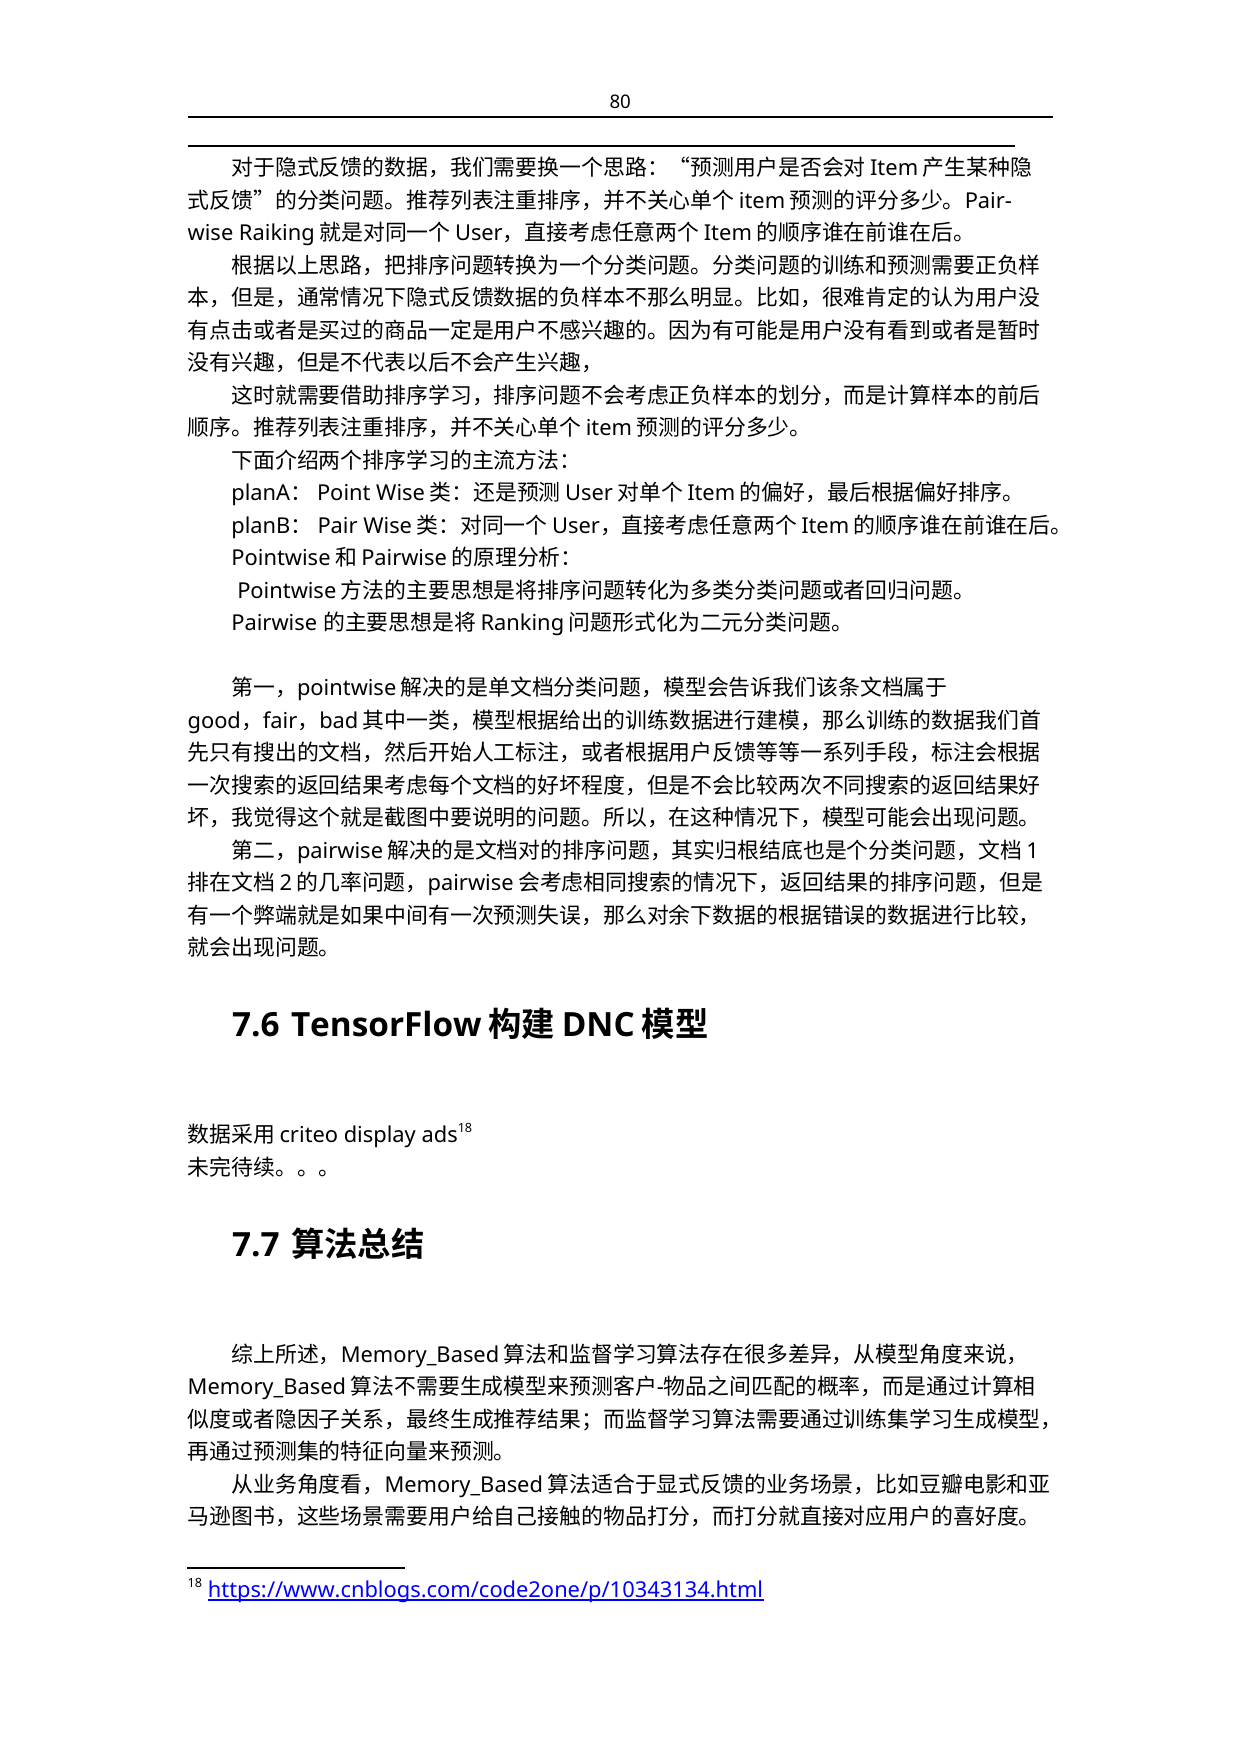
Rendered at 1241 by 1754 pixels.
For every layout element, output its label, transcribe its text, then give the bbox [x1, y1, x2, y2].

text 未完待续。。。 [187, 1149, 1053, 1182]
text 第一，pointwise解决的是单文档分类问题，模型会告诉我们该条文档属于good，fair，bad其中一类，模型根据给出的训练数据进行建模，那么训练的数据我们首先只有搜出的文档，然后开始人工标注，或者根据用户反馈等等一系列手段，标注会根据一次搜索的返回结果考虑每个文档的好坏程度，但是不会比较两次不同搜索的返回结果好坏，我觉得这个就是截图中要说明的问题。所以，在这种情况下，模型可能会出现问题。 [187, 670, 1053, 832]
text planB： Pair Wise类：对同一个User，直接考虑任意两个Item的顺序谁在前谁在后。 [187, 507, 1053, 540]
subtitle 算法总结 [232, 1209, 1053, 1274]
text 综上所述，Memory_Based算法和监督学习算法存在很多差异，从模型角度来说，Memory_Based算法不需要生成模型来预测客户-物品之间匹配的概率，而是通过计算相似度或者隐因子关系，最终生成推荐结果；而监督学习算法需要通过训练集学习生成模型，再通过预测集的特征向量来预测。 [187, 1336, 1053, 1466]
text 数据采用criteo display ads [187, 1117, 1053, 1149]
text Pointwise方法的主要思想是将排序问题转化为多类分类问题或者回归问题。 [187, 572, 1053, 605]
text 根据以上思路，把排序问题转换为一个分类问题。分类问题的训练和预测需要正负样本，但是，通常情况下隐式反馈数据的负样本不那么明显。比如，很难肯定的认为用户没有点击或者是买过的商品一定是用户不感兴趣的。因为有可能是用户没有看到或者是暂时没有兴趣，但是不代表以后不会产生兴趣， [187, 247, 1053, 377]
text 对于隐式反馈的数据，我们需要换一个思路：“预测用户是否会对Item产生某种隐式反馈”的分类问题。推荐列表注重排序，并不关心单个item预测的评分多少。Pair-wise Raiking就是对同一个User，直接考虑任意两个Item的顺序谁在前谁在后。 [187, 150, 1053, 247]
text 这时就需要借助排序学习，排序问题不会考虑正负样本的划分，而是计算样本的前后顺序。推荐列表注重排序，并不关心单个item预测的评分多少。 [187, 377, 1053, 442]
text Pointwise和Pairwise的原理分析： [187, 540, 1053, 572]
text 下面介绍两个排序学习的主流方法： [187, 442, 1053, 475]
text 第二，pairwise解决的是文档对的排序问题，其实归根结底也是个分类问题，文档1排在文档2的几率问题，pairwise会考虑相同搜索的情况下，返回结果的排序问题，但是有一个弊端就是如果中间有一次预测失误，那么对余下数据的根据错误的数据进行比较，就会出现问题。 [187, 832, 1053, 962]
text Pairwise 的主要思想是将Ranking问题形式化为二元分类问题。 [187, 605, 1053, 637]
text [187, 1466, 1053, 1531]
subtitle TensorFlow构建DNC模型 [232, 989, 1053, 1054]
text planA： Point Wise类：还是预测User对单个Item的偏好，最后根据偏好排序。 [187, 475, 1053, 507]
